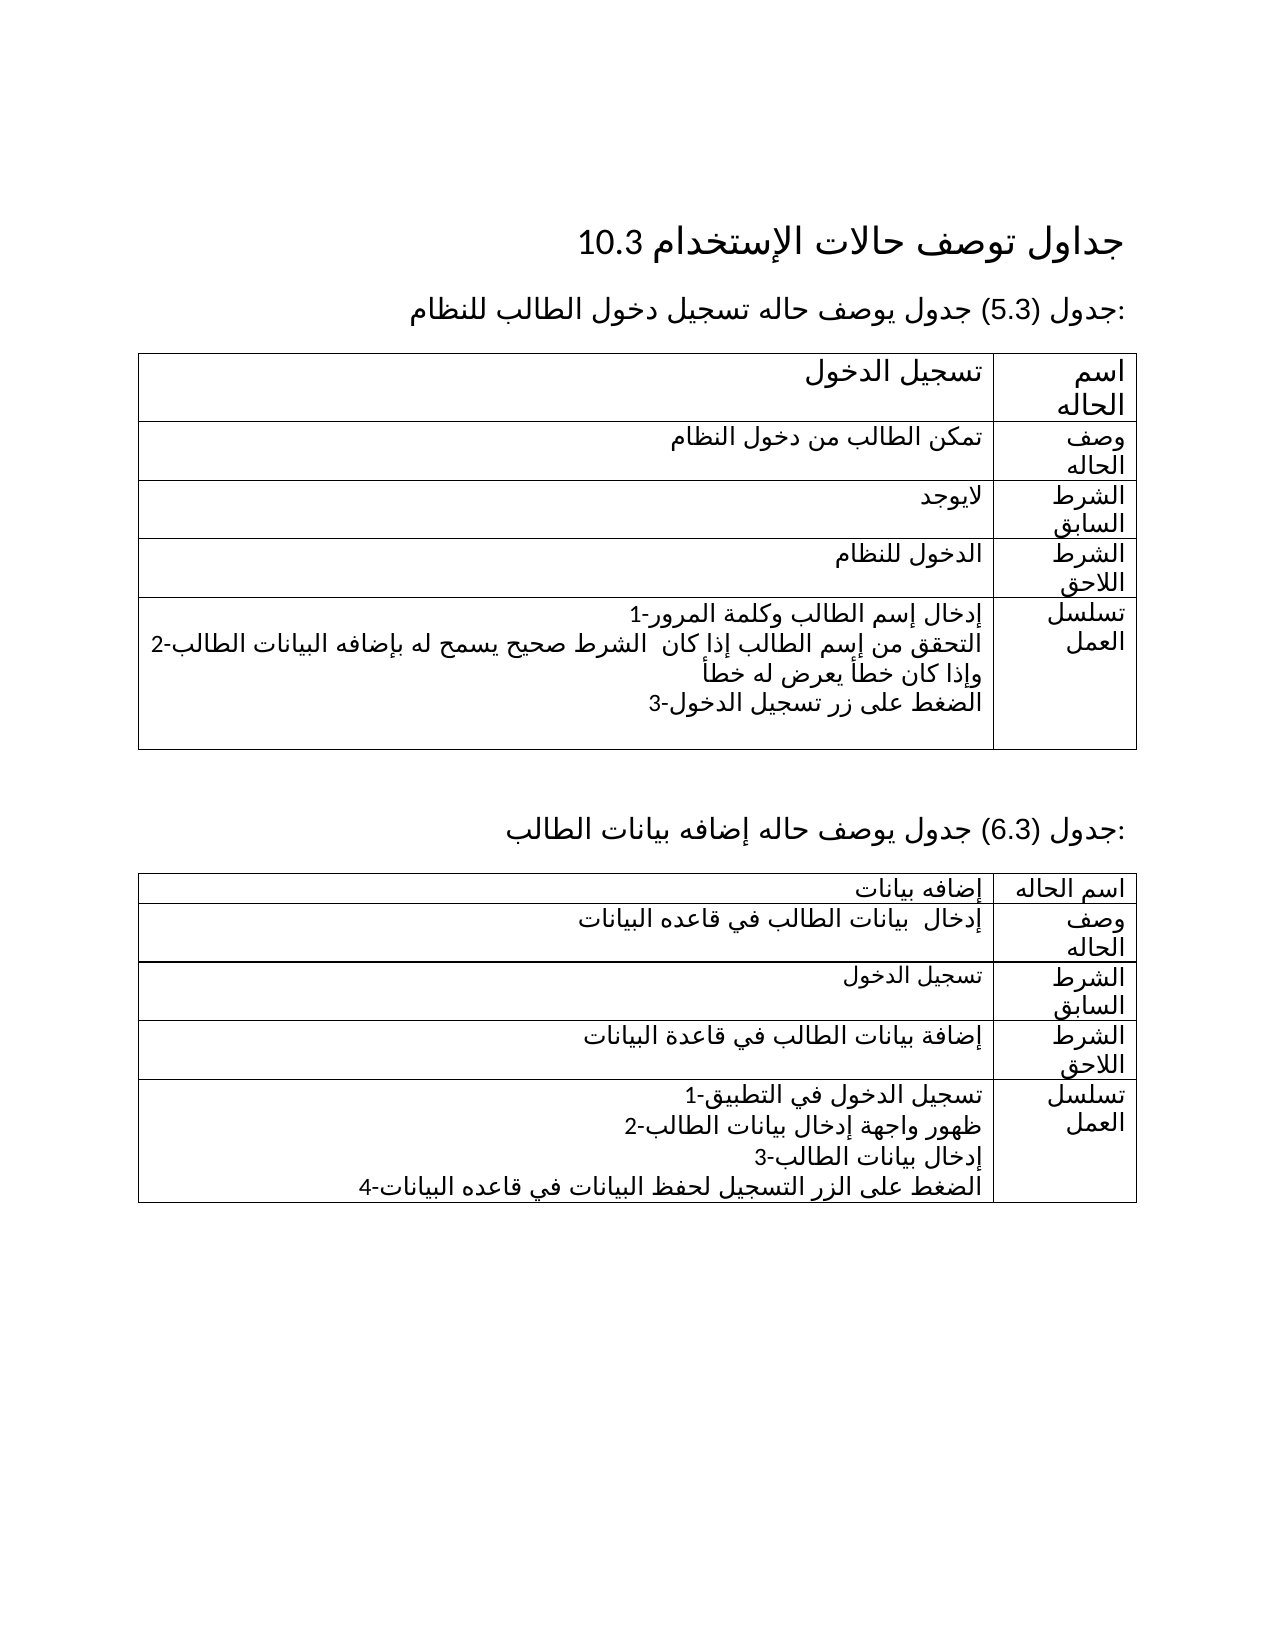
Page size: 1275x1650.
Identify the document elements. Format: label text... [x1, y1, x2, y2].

table_cell وصف الحاله [994, 422, 1136, 479]
table_cell وصف الحاله [994, 904, 1136, 961]
table_cell إضافة بيانات الطالب في قاعدة البيانات [139, 1021, 993, 1078]
table_cell الشرط السابق [994, 963, 1136, 1020]
table_header اسم الحاله [994, 874, 1136, 903]
table_cell 1-تسجيل الدخول في التطبيق 2-ظهور واجهة إدخال بيانات الطالب 3-إدخال بيانات الطالب 4-الضغط على الزر التسجيل لحفظ البيانات في قاعده البيانات [139, 1080, 993, 1202]
table_cell تسلسل العمل [994, 598, 1136, 748]
table_cell الشرط اللاحق [994, 539, 1136, 597]
table_cell لايوجد [139, 481, 993, 538]
table_cell الدخول للنظام [139, 539, 993, 597]
table_header تسجيل الدخول [139, 354, 993, 421]
table_cell الشرط اللاحق [994, 1021, 1136, 1078]
table_cell الشرط السابق [994, 481, 1136, 538]
table_header اسم الحاله [994, 354, 1136, 421]
table_cell تسجيل الدخول [139, 963, 993, 1020]
text 10.3 جداول توصف حالات الإستخدام [150, 218, 1125, 263]
text جدول (5.3) جدول يوصف حاله تسجيل دخول الطالب للنظام: [150, 291, 1125, 327]
table_header إضافه بيانات [139, 874, 993, 903]
text جدول (6.3) جدول يوصف حاله إضافه بيانات الطالب: [150, 811, 1125, 847]
table_cell تسلسل العمل [994, 1080, 1136, 1202]
table_cell 1-إدخال إسم الطالب وكلمة المرور 2-التحقق من إسم الطالب إذا كان الشرط صحيح يسمح له بإضافه البيانات الطالب وإذا كان خطأ يعرض له خطأ 3-الضغط على زر تسجيل الدخول [139, 598, 993, 748]
table_cell إدخال بيانات الطالب في قاعده البيانات [139, 904, 993, 961]
table_cell تمكن الطالب من دخول النظام [139, 422, 993, 479]
